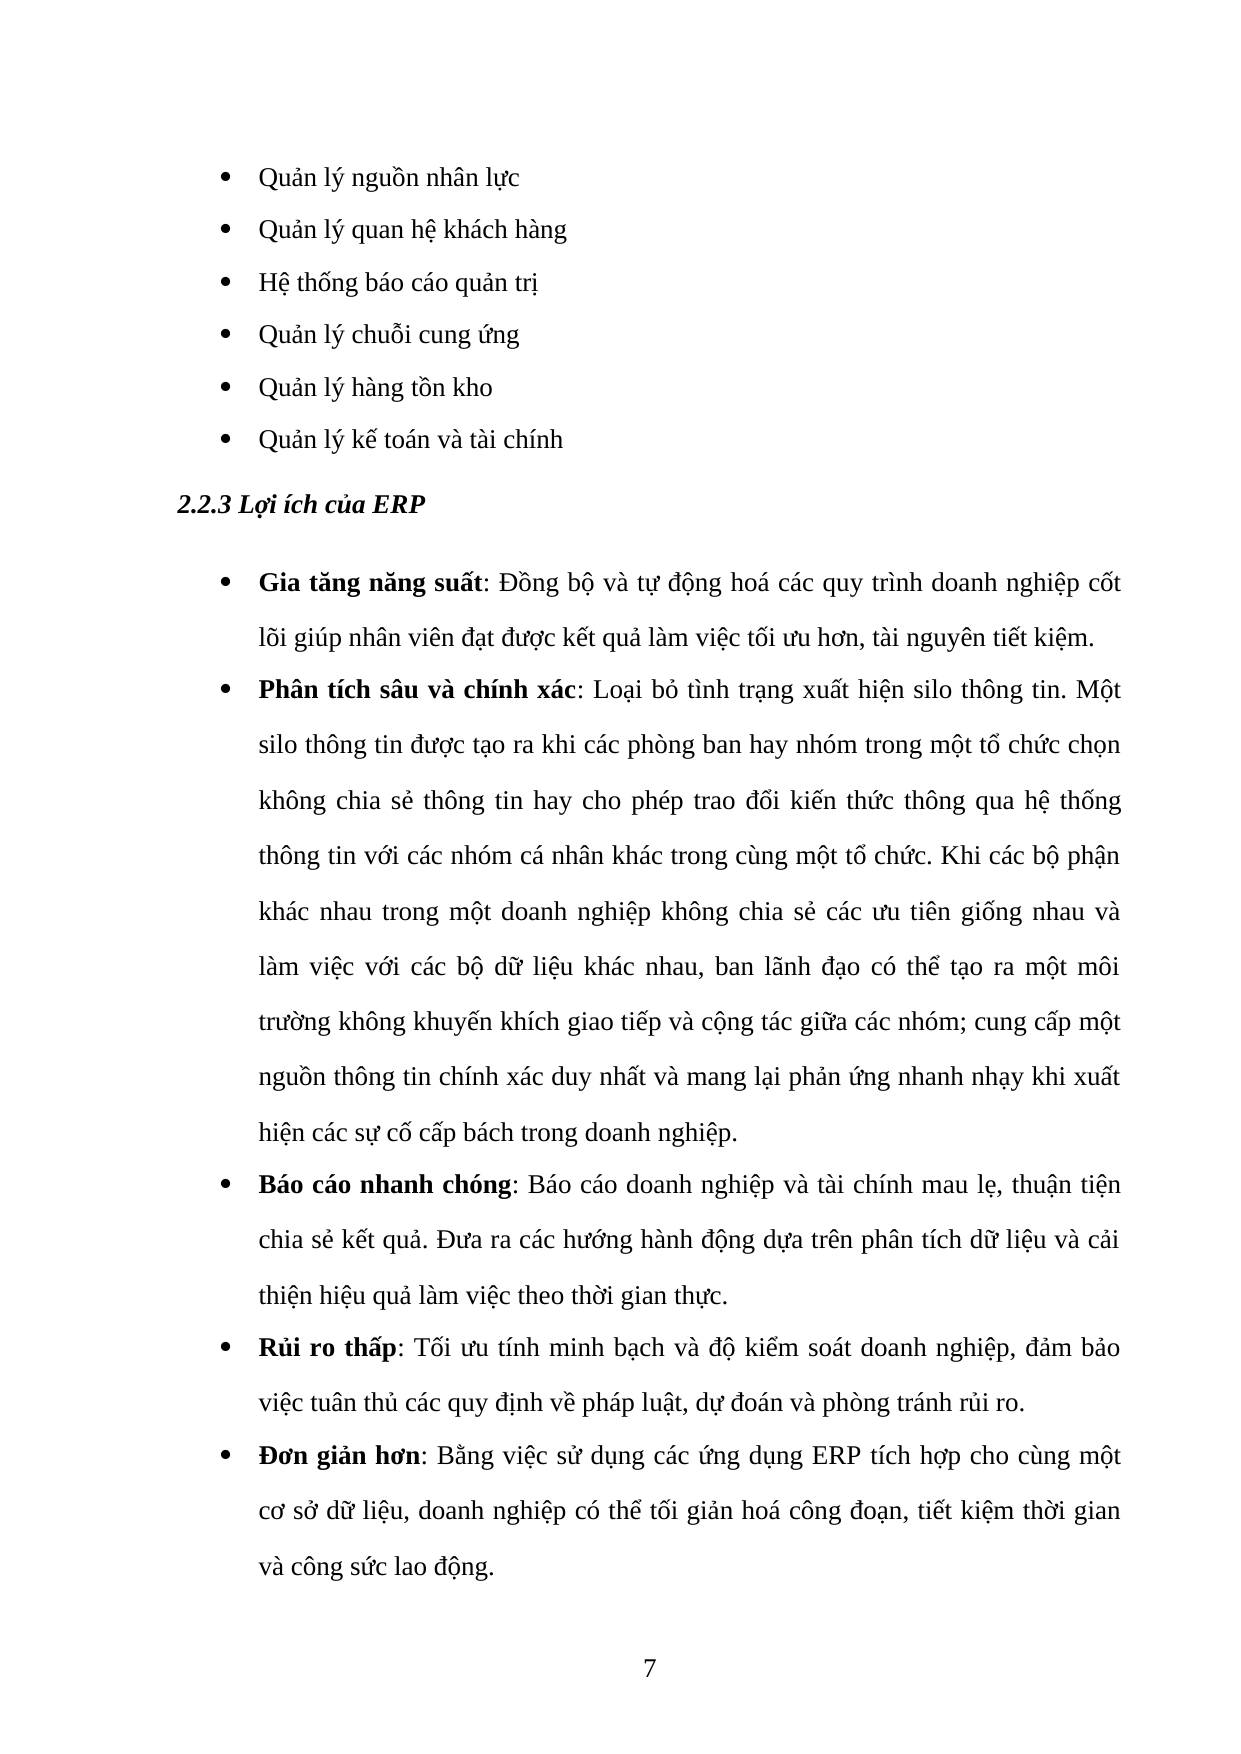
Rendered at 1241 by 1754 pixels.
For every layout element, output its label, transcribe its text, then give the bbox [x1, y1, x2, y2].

text Rủi ro thấp: Tối ưu tính minh bạch và độ kiểm soát doanh nghiệp, đảm bảo việc tuân thủ các quy định về pháp luật, dự đoán và phòng tránh rủi ro. [221, 1328, 1122, 1421]
text Quản lý quan hệ khách hàng [221, 210, 1122, 247]
text Gia tăng năng suất: Đồng bộ và tự động hoá các quy trình doanh nghiệp cốt lõi giúp nhân viên đạt được kết quả làm việc tối ưu hơn, tài nguyên tiết kiệm. [221, 563, 1122, 655]
text Báo cáo nhanh chóng: Báo cáo doanh nghiệp và tài chính mau lẹ, thuận tiện chia sẻ kết quả. Đưa ra các hướng hành động dựa trên phân tích dữ liệu và cải thiện hiệu quả làm việc theo thời gian thực. [221, 1165, 1122, 1313]
text Quản lý kế toán và tài chính [221, 420, 1122, 457]
text Phân tích sâu và chính xác: Loại bỏ tình trạng xuất hiện silo thông tin. Một silo thông tin được tạo ra khi các phòng ban hay nhóm trong một tổ chức chọn không chia sẻ thông tin hay cho phép trao đổi kiến thức thông qua hệ thống thông tin với các nhóm cá nhân khác trong cùng một tổ chức. Khi các bộ phận khác nhau trong một doanh nghiệp không chia sẻ các ưu tiên giống nhau và làm việc với các bộ dữ liệu khác nhau, ban lãnh đạo có thể tạo ra một môi trường không khuyến khích giao tiếp và cộng tác giữa các nhóm; cung cấp một nguồn thông tin chính xác duy nhất và mang lại phản ứng nhanh nhạy khi xuất hiện các sự cố cấp bách trong doanh nghiệp. [221, 671, 1122, 1150]
text Quản lý hàng tồn kho [221, 368, 1122, 405]
text 2.2.3 Lợi ích của ERP [177, 485, 1122, 522]
text Quản lý chuỗi cung ứng [221, 315, 1122, 352]
text Đơn giản hơn: Bằng việc sử dụng các ứng dụng ERP tích hợp cho cùng một cơ sở dữ liệu, doanh nghiệp có thể tối giản hoá công đoạn, tiết kiệm thời gian và công sức lao động. [221, 1436, 1122, 1584]
text Hệ thống báo cáo quản trị [221, 263, 1122, 300]
text Quản lý nguồn nhân lực [221, 158, 1122, 195]
